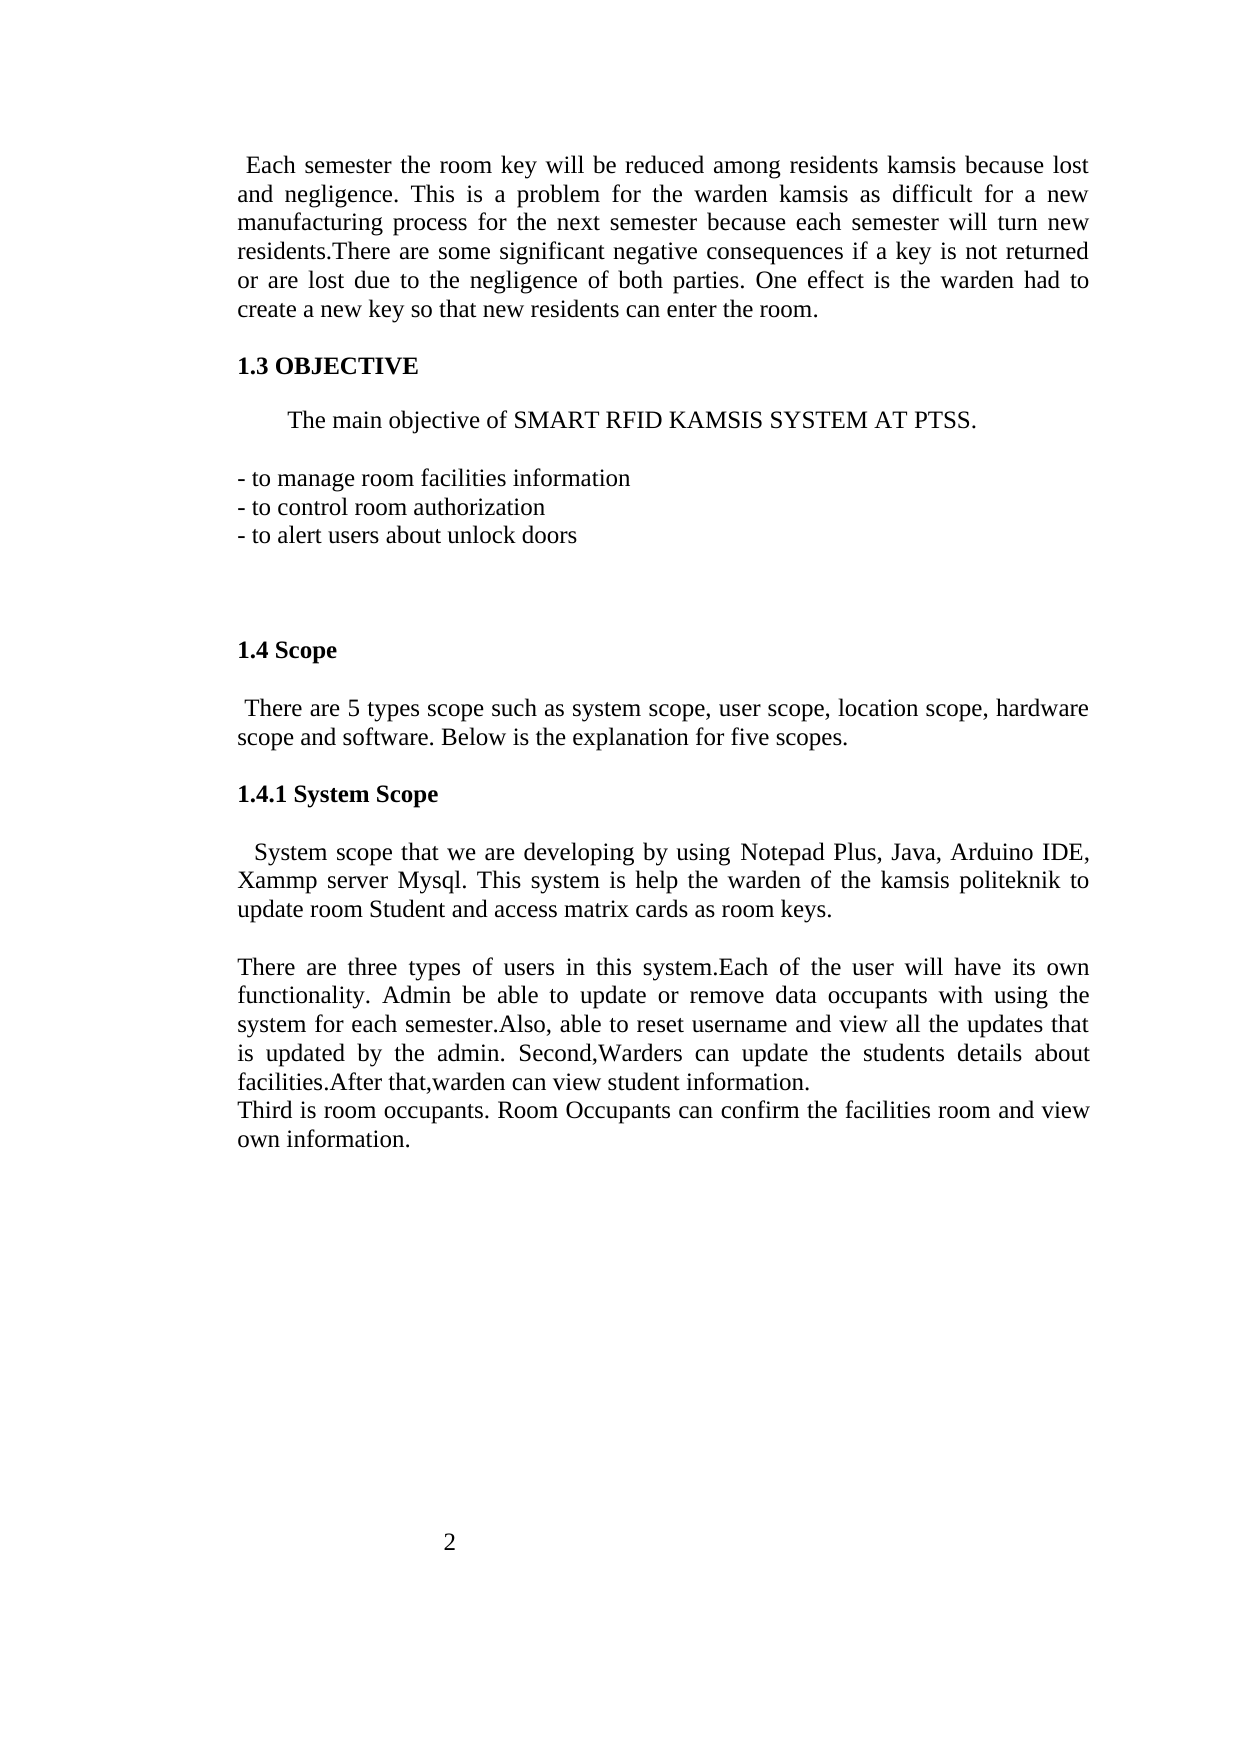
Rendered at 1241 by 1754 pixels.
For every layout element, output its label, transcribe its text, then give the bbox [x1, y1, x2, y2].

text 1.4 Scope [237, 635, 1090, 664]
text Third is room occupants. Room Occupants can confirm the facilities room and view own information. [237, 1095, 1090, 1153]
text There are three types of users in this system.Each of the user will have its own functionality. Admin be able to update or remove data occupants with using the system for each semester.Also, able to reset username and view all the updates that is updated by the admin. Second,Warders can update the students details about facilities.After that,warden can view student information. [237, 952, 1090, 1095]
text - to alert users about unlock doors [237, 520, 1090, 549]
text 2 [237, 1527, 1090, 1555]
text - to control room authorization [237, 492, 1090, 520]
text - to manage room facilities information [237, 463, 1090, 492]
text System scope that we are developing by using Notepad Plus, Java, Arduino IDE, Xammp server Mysql. This system is help the warden of the kamsis politeknik to update room Student and access matrix cards as room keys. [237, 837, 1090, 923]
text The main objective of SMART RFID KAMSIS SYSTEM AT PTSS. [237, 405, 1090, 434]
text Each semester the room key will be reduced among residents kamsis because lost and negligence. This is a problem for the warden kamsis as difficult for a new manufacturing process for the next semester because each semester will turn new residents.There are some significant negative consequences if a key is not returned or are lost due to the negligence of both parties. One effect is the warden had to create a new key so that new residents can enter the room. [237, 150, 1090, 322]
text 1.3 OBJECTIVE [237, 351, 1090, 380]
text There are 5 types scope such as system scope, user scope, location scope, hardware scope and software. Below is the explanation for five scopes. [237, 693, 1090, 750]
text 1.4.1 System Scope [237, 779, 1090, 808]
